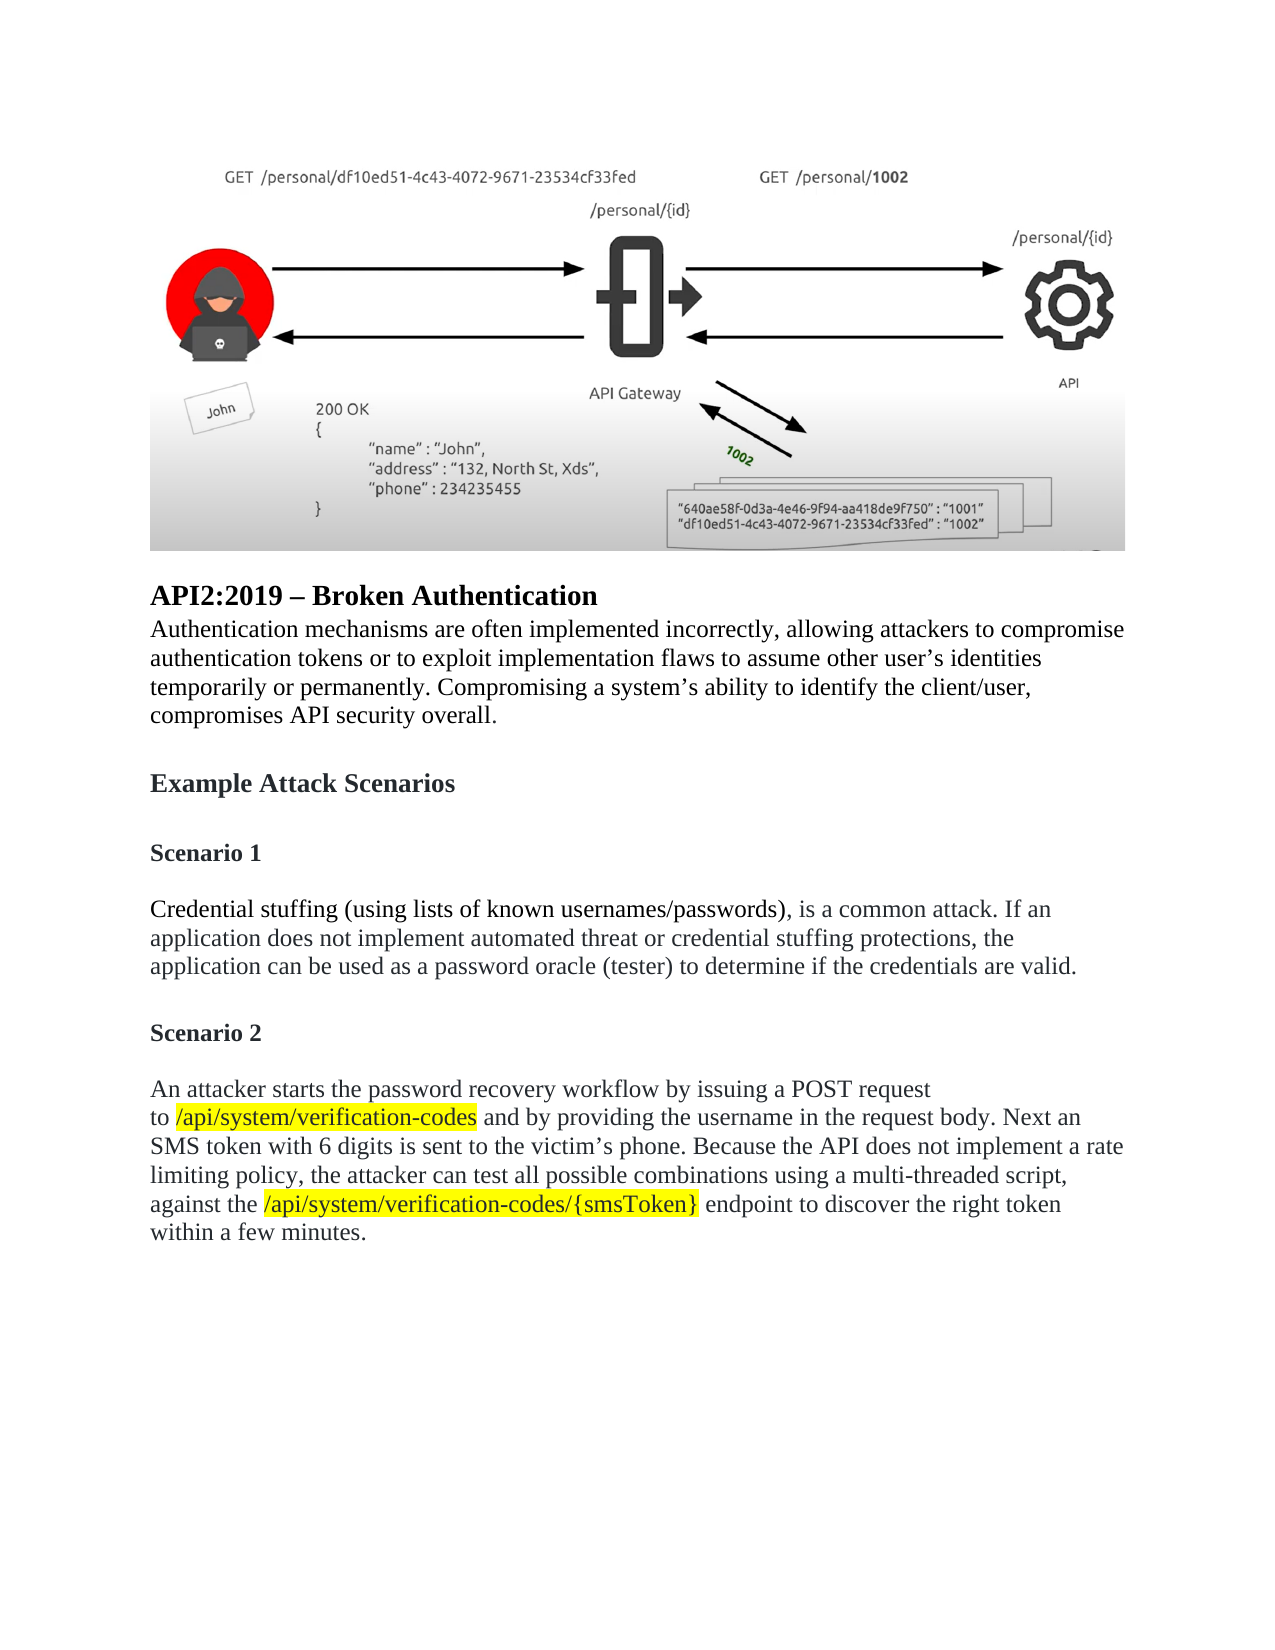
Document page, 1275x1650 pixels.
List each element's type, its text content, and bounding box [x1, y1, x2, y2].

subtitle Scenario 1 [150, 838, 1125, 867]
text Credential stuffing (using lists of known usernames/passwords), is a common attack. If an application does not implement automated threat or credential stuffing protections, the application can be used as a password oracle (tester) to determine if the credentials are valid. [150, 894, 1125, 980]
text An attacker starts the password recovery workflow by issuing a POST request to /api/system/verification-codes and by providing the username in the request body. Next an SMS token with 6 digits is sent to the victim’s phone. Because the API does not implement a rate limiting policy, the attacker can test all possible combinations using a multi-threaded script, against the /api/system/verification-codes/{smsToken} endpoint to discover the right token within a few minutes. [150, 1074, 1125, 1246]
text Authentication mechanisms are often implemented incorrectly, allowing attackers to compromise authentication tokens or to exploit implementation flaws to assume other user’s identities temporarily or permanently. Compromising a system’s ability to identify the client/user, compromises API security overall. [150, 614, 1125, 729]
subtitle Scenario 2 [150, 1018, 1125, 1046]
subtitle Example Attack Scenarios [150, 767, 1125, 798]
picture [150, 150, 1125, 551]
subtitle API2:2019 – Broken Authentication [150, 578, 1125, 612]
